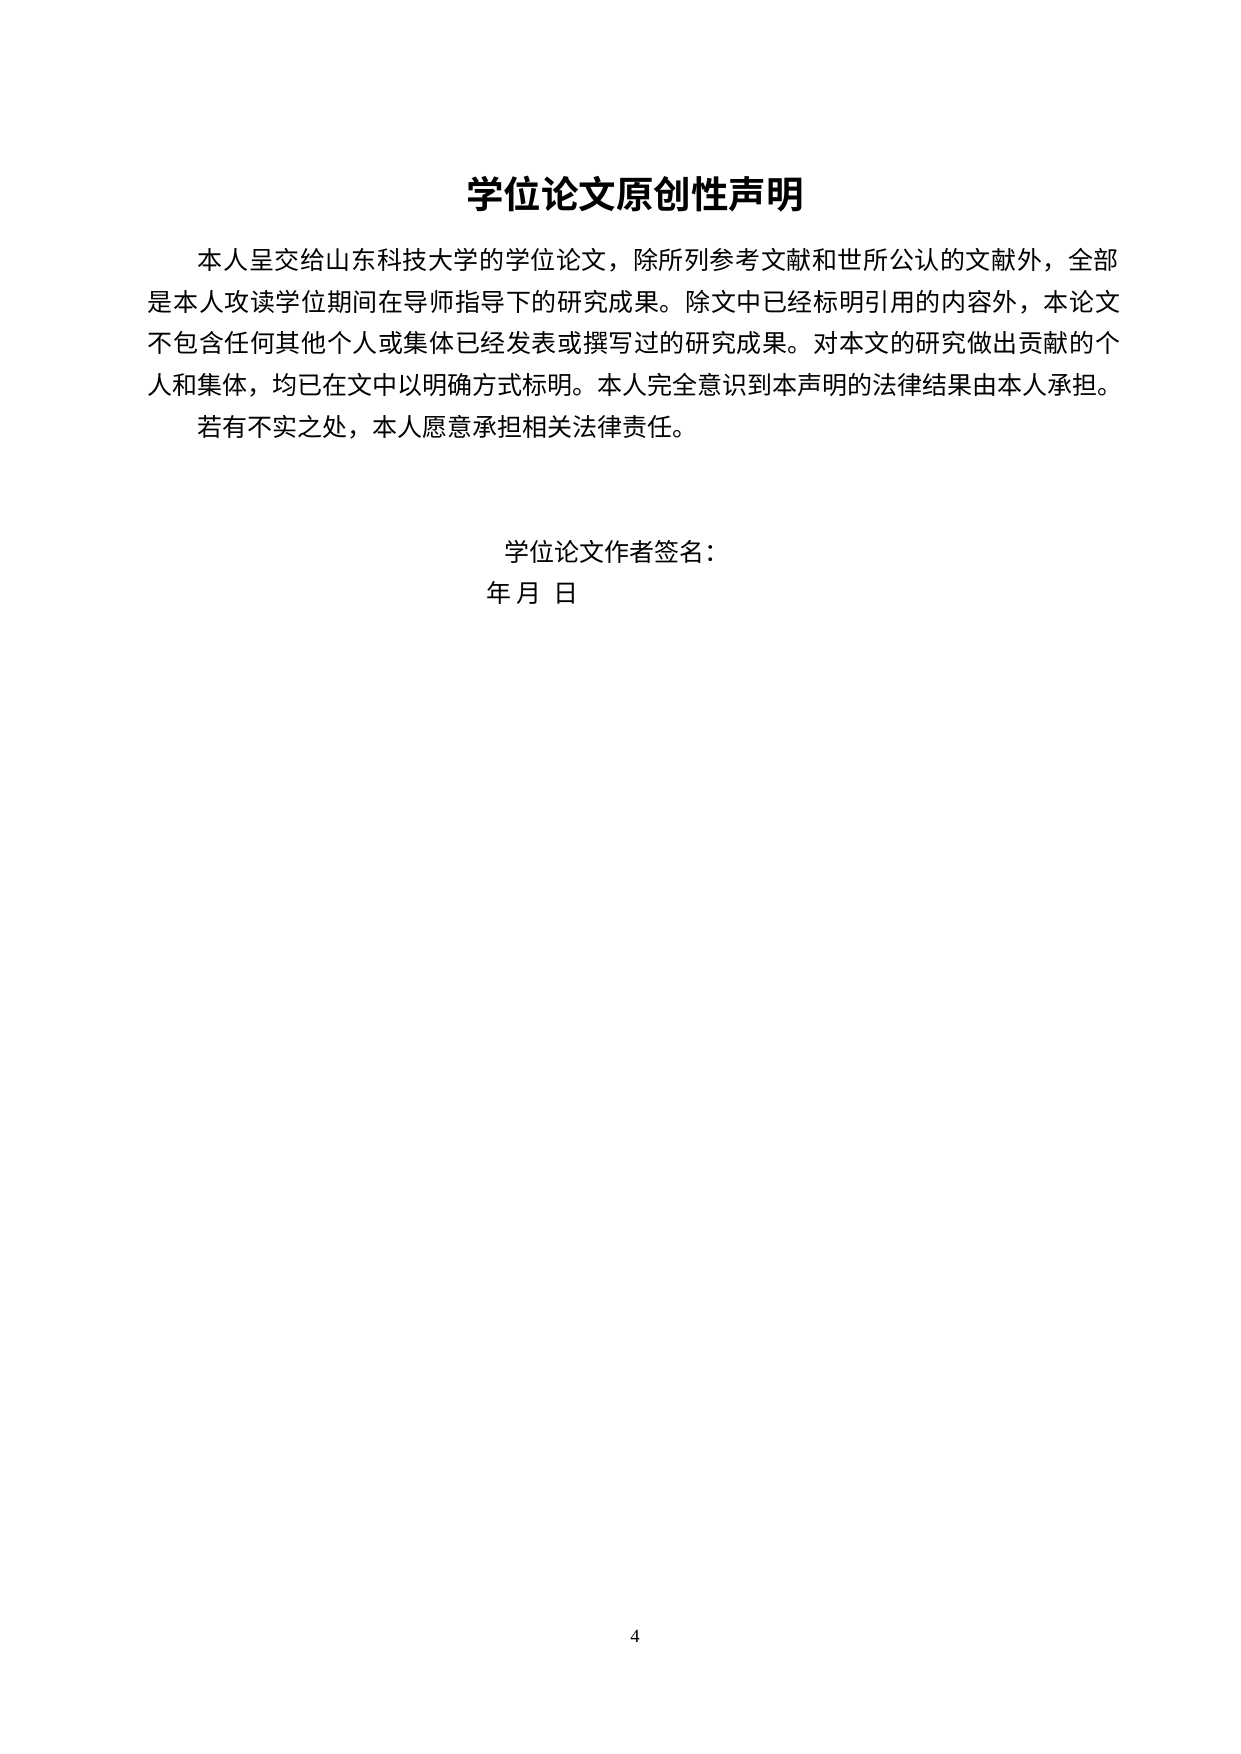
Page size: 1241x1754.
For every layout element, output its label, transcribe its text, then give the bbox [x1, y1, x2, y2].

text 年 月 日 [148, 569, 1122, 611]
text 本人呈交给山东科技大学的学位论文，除所列参考文献和世所公认的文献外，全部是本人攻读学位期间在导师指导下的研究成果。除文中已经标明引用的内容外，本论文不包含任何其他个人或集体已经发表或撰写过的研究成果。对本文的研究做出贡献的个人和集体，均已在文中以明确方式标明。本人完全意识到本声明的法律结果由本人承担。 [148, 236, 1122, 403]
text 若有不实之处，本人愿意承担相关法律责任。 [148, 403, 1122, 444]
text 学位论文原创性声明 [148, 165, 1122, 219]
text 学位论文作者签名： [148, 528, 1122, 569]
